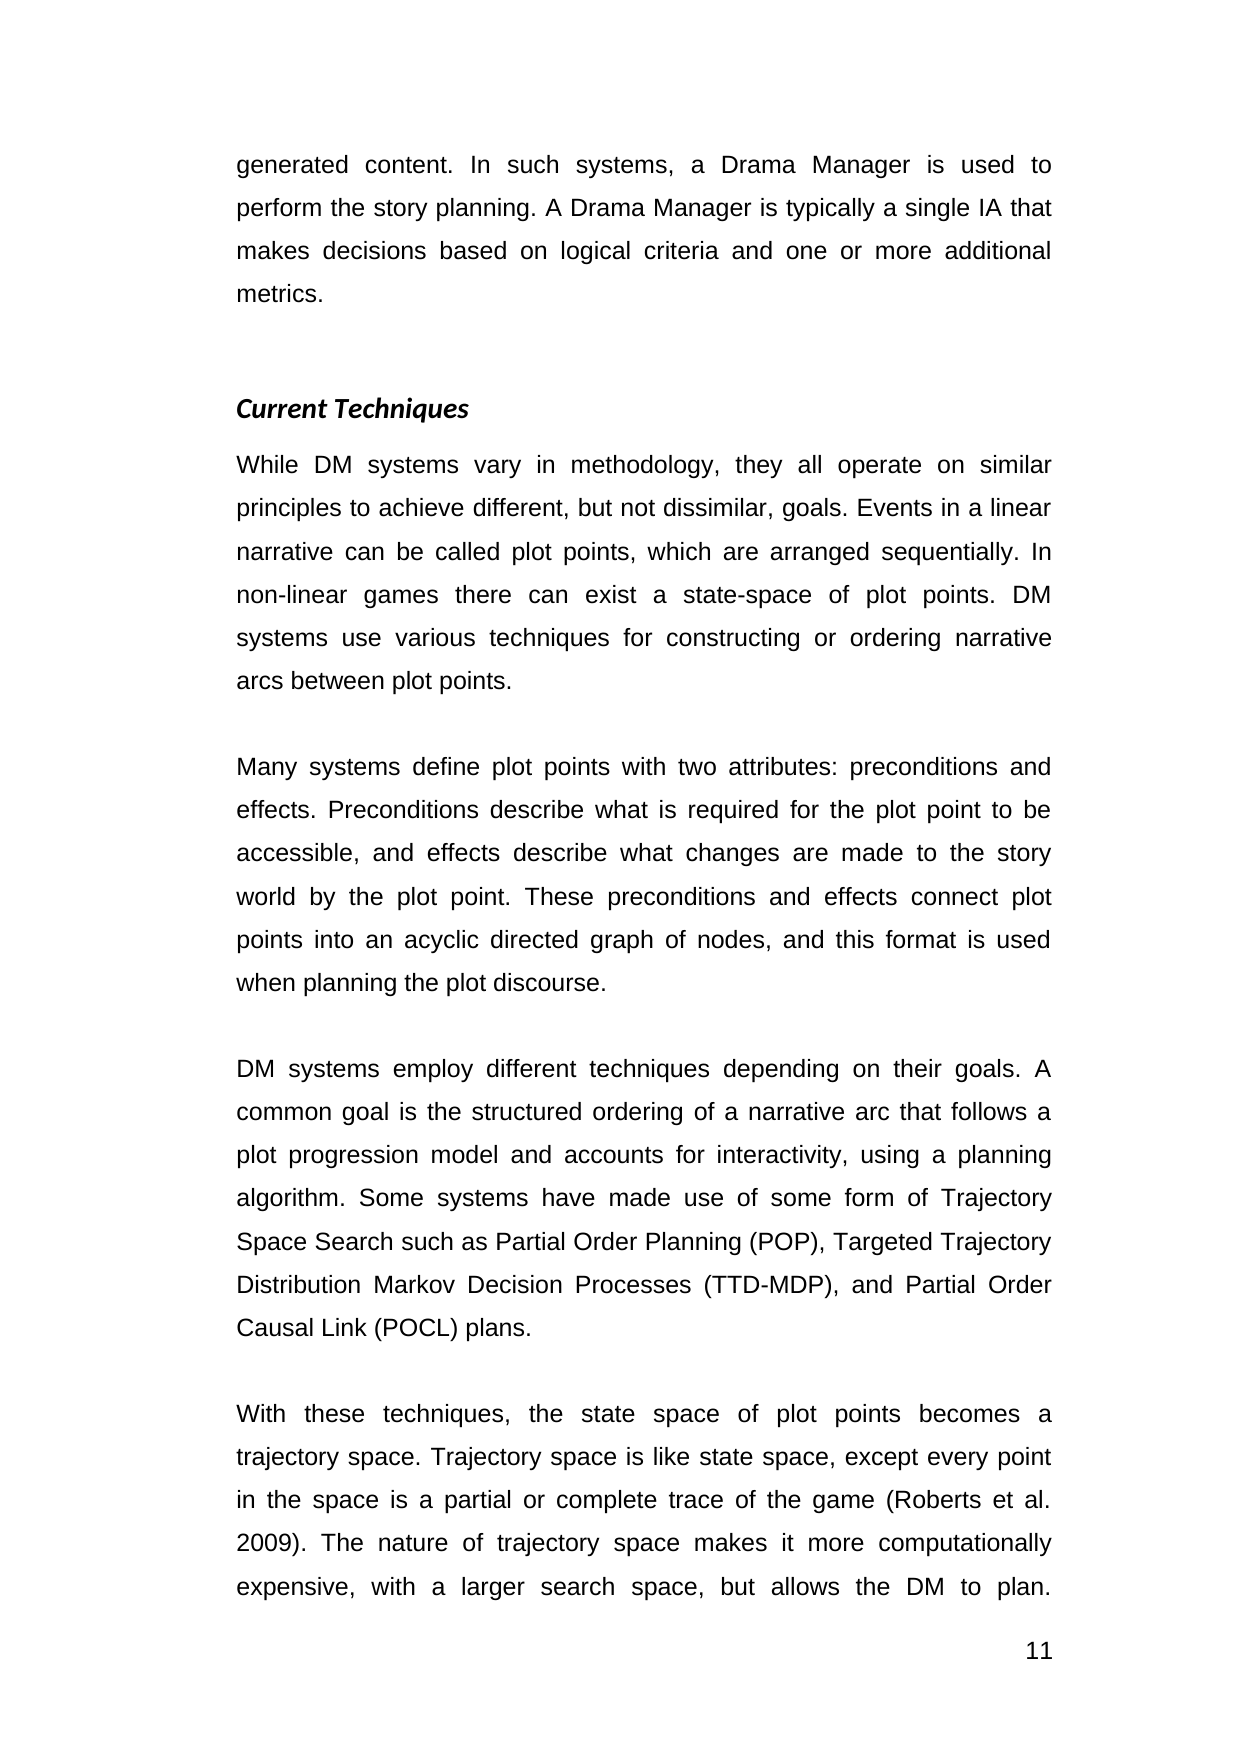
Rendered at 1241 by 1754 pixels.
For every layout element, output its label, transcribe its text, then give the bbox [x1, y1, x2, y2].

text Many systems define plot points with two attributes: preconditions and effects. Preconditions describe what is required for the plot point to be accessible, and effects describe what changes are made to the story world by the plot point. These preconditions and effects connect plot points into an acyclic directed graph of nodes, and this format is used when planning the plot discourse. [236, 752, 1053, 997]
text While DM systems vary in methodology, they all operate on similar principles to achieve different, but not dissimilar, goals. Events in a linear narrative can be called plot points, which are arranged sequentially. In non-linear games there can exist a state-space of plot points. DM systems use various techniques for constructing or ordering narrative arcs between plot points. [236, 450, 1053, 695]
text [236, 150, 1053, 308]
text DM systems employ different techniques depending on their goals. A common goal is the structured ordering of a narrative arc that follows a plot progression model and accounts for interactivity, using a planning algorithm. Some systems have made use of some form of Trajectory Space Search such as Partial Order Planning (POP), Targeted Trajectory Distribution Markov Decision Processes (TTD-MDP), and Partial Order Causal Link (POCL) plans. [236, 1054, 1053, 1342]
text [236, 1399, 1053, 1600]
subtitle Current Techniques [236, 391, 1053, 426]
